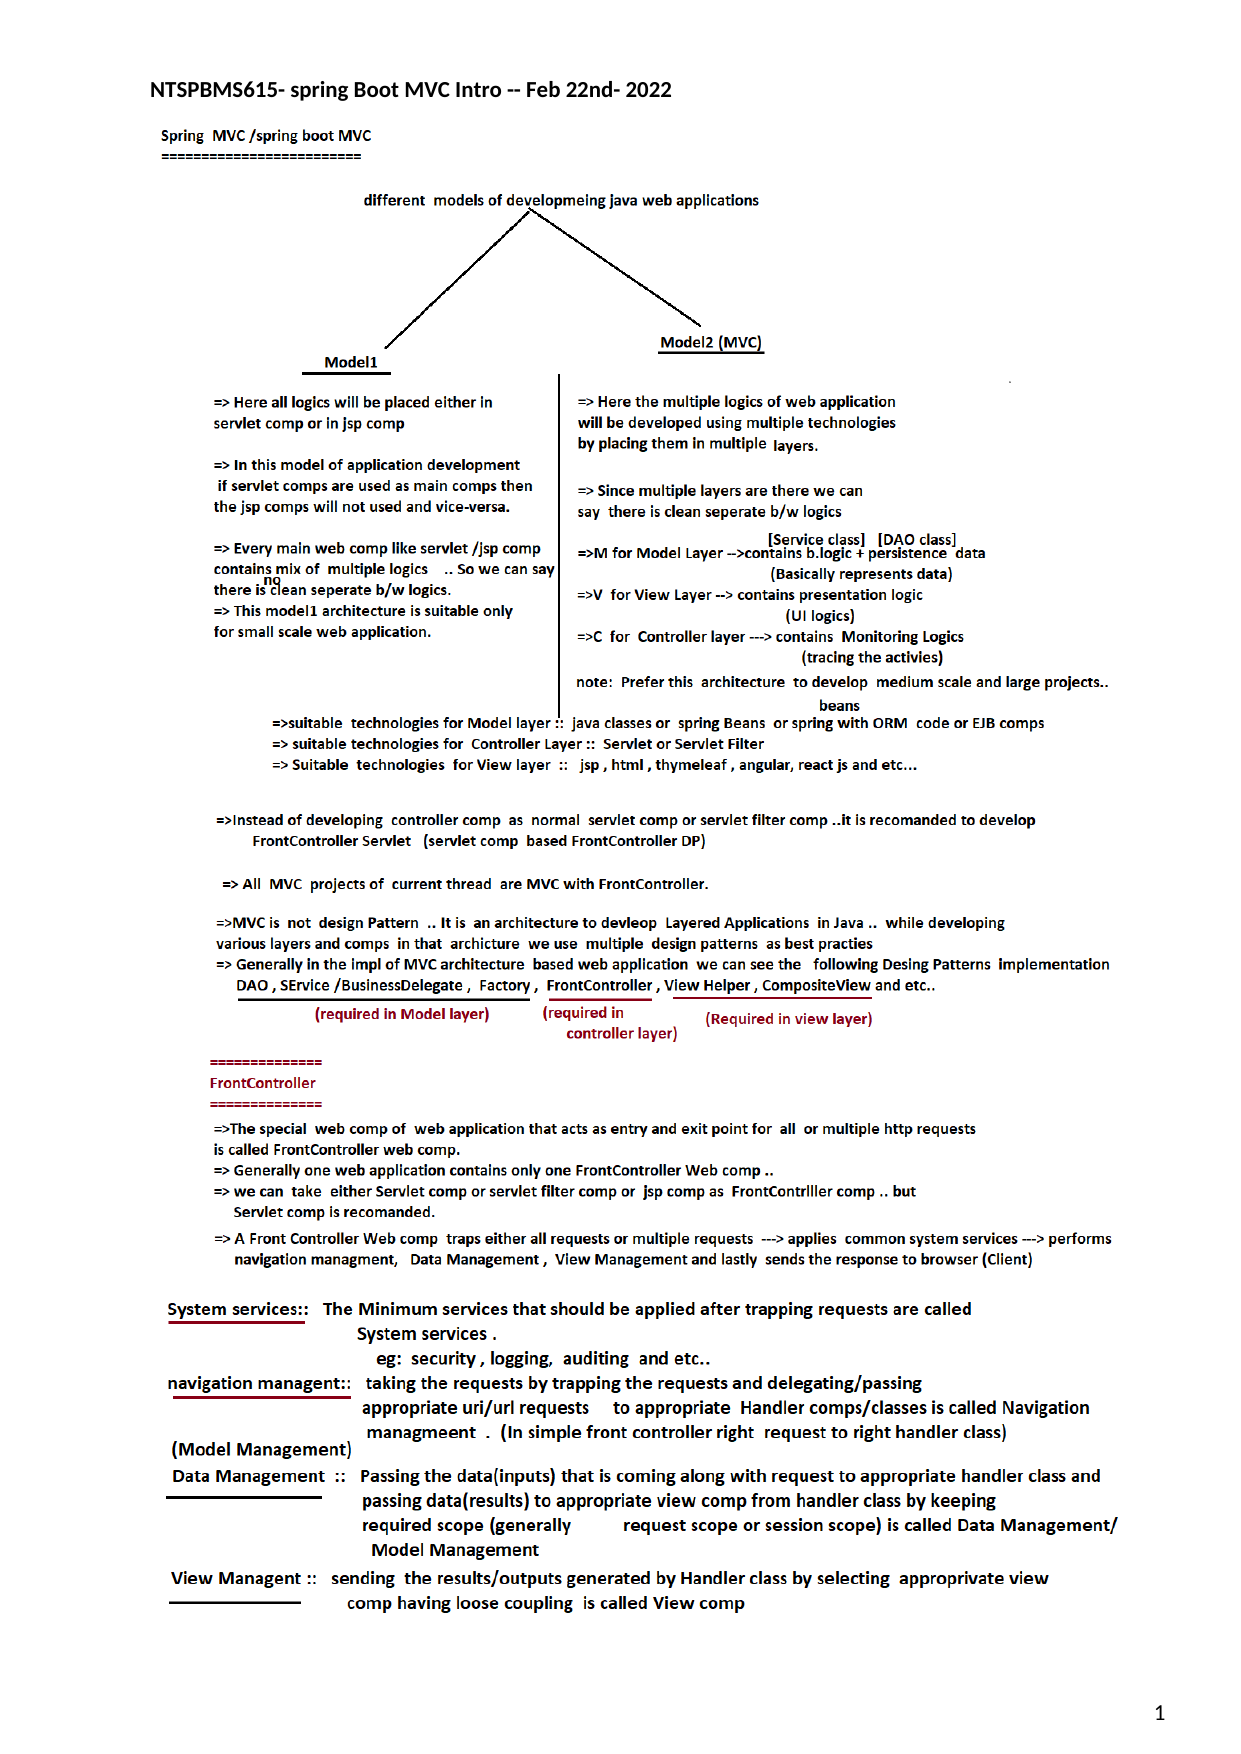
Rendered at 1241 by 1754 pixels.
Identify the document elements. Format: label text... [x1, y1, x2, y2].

picture [150, 1291, 1130, 1620]
text NTSPBMS615- spring Boot MVC Intro -- Feb 22nd- 2022 [150, 75, 1165, 103]
picture [150, 121, 1132, 1273]
